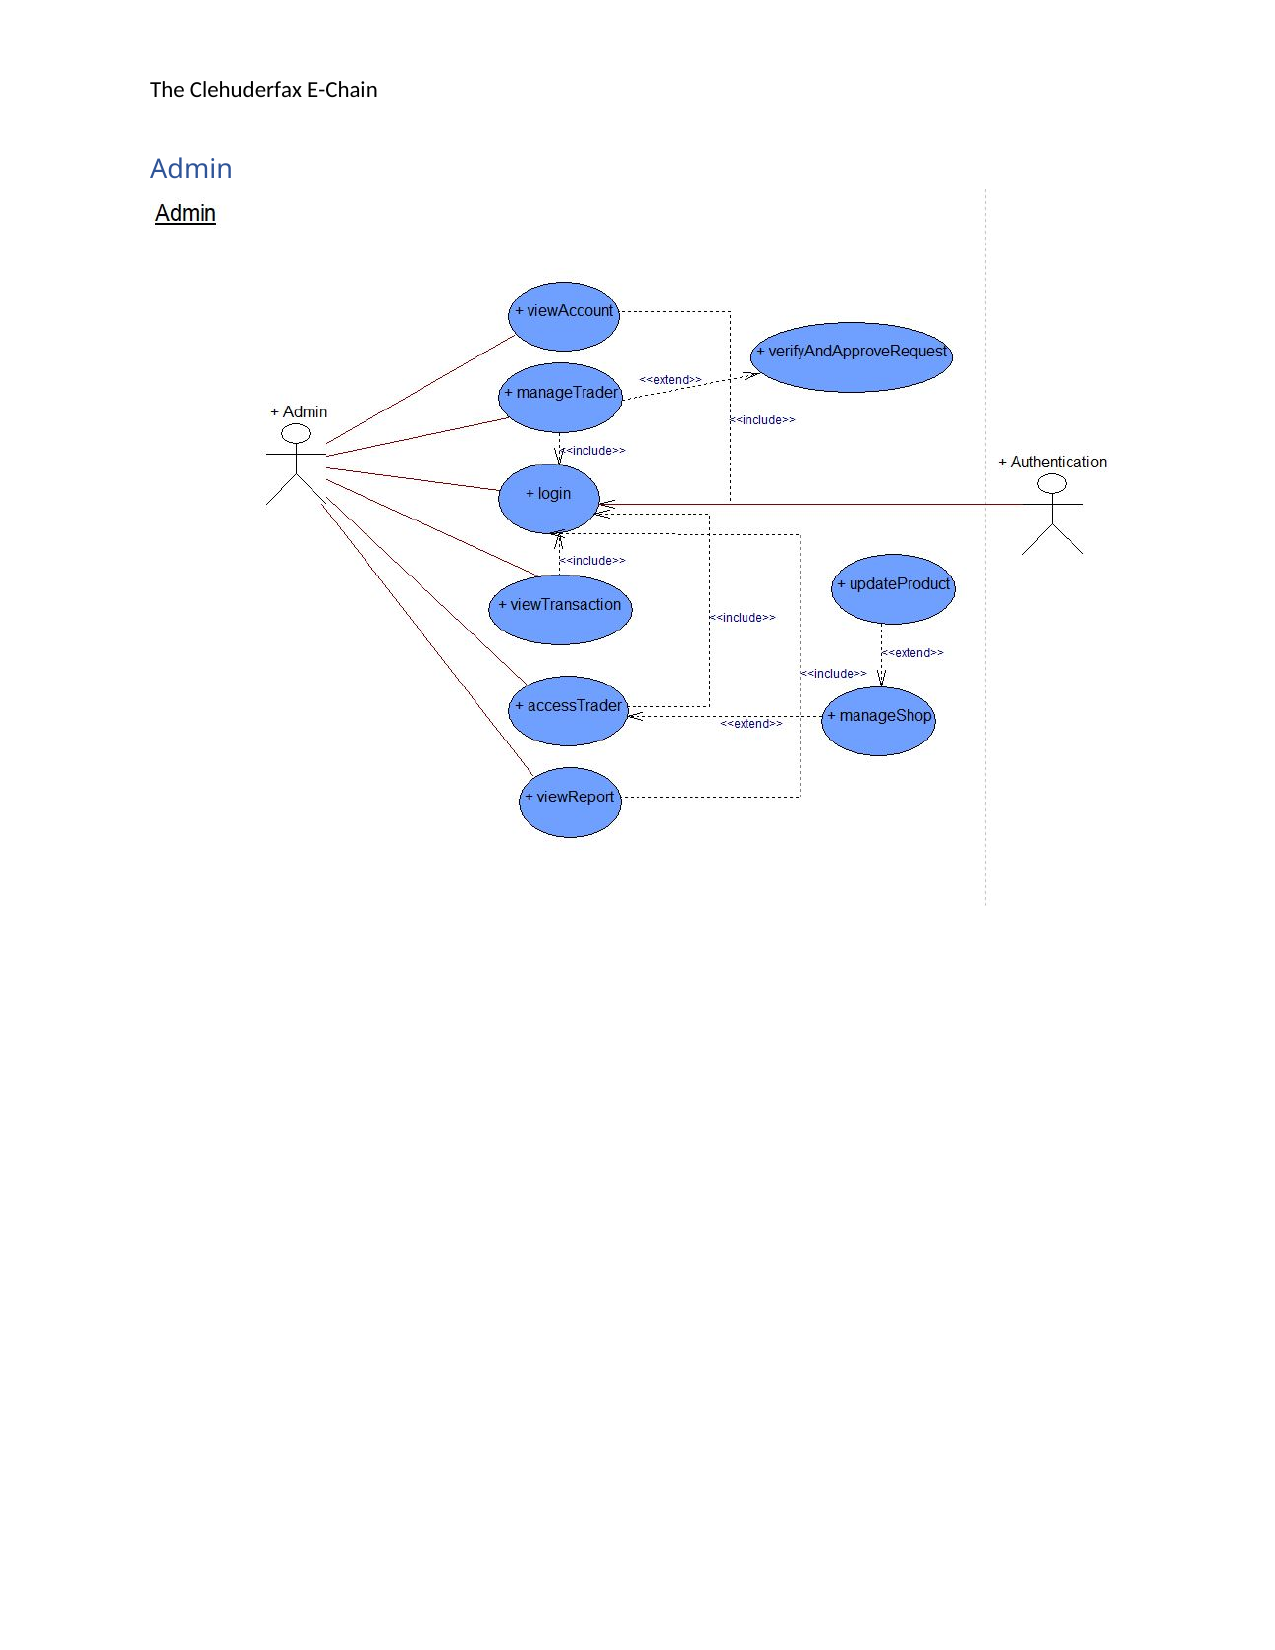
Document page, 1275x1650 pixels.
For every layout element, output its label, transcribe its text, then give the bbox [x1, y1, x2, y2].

subtitle Admin [150, 150, 1125, 187]
picture [150, 189, 1125, 906]
